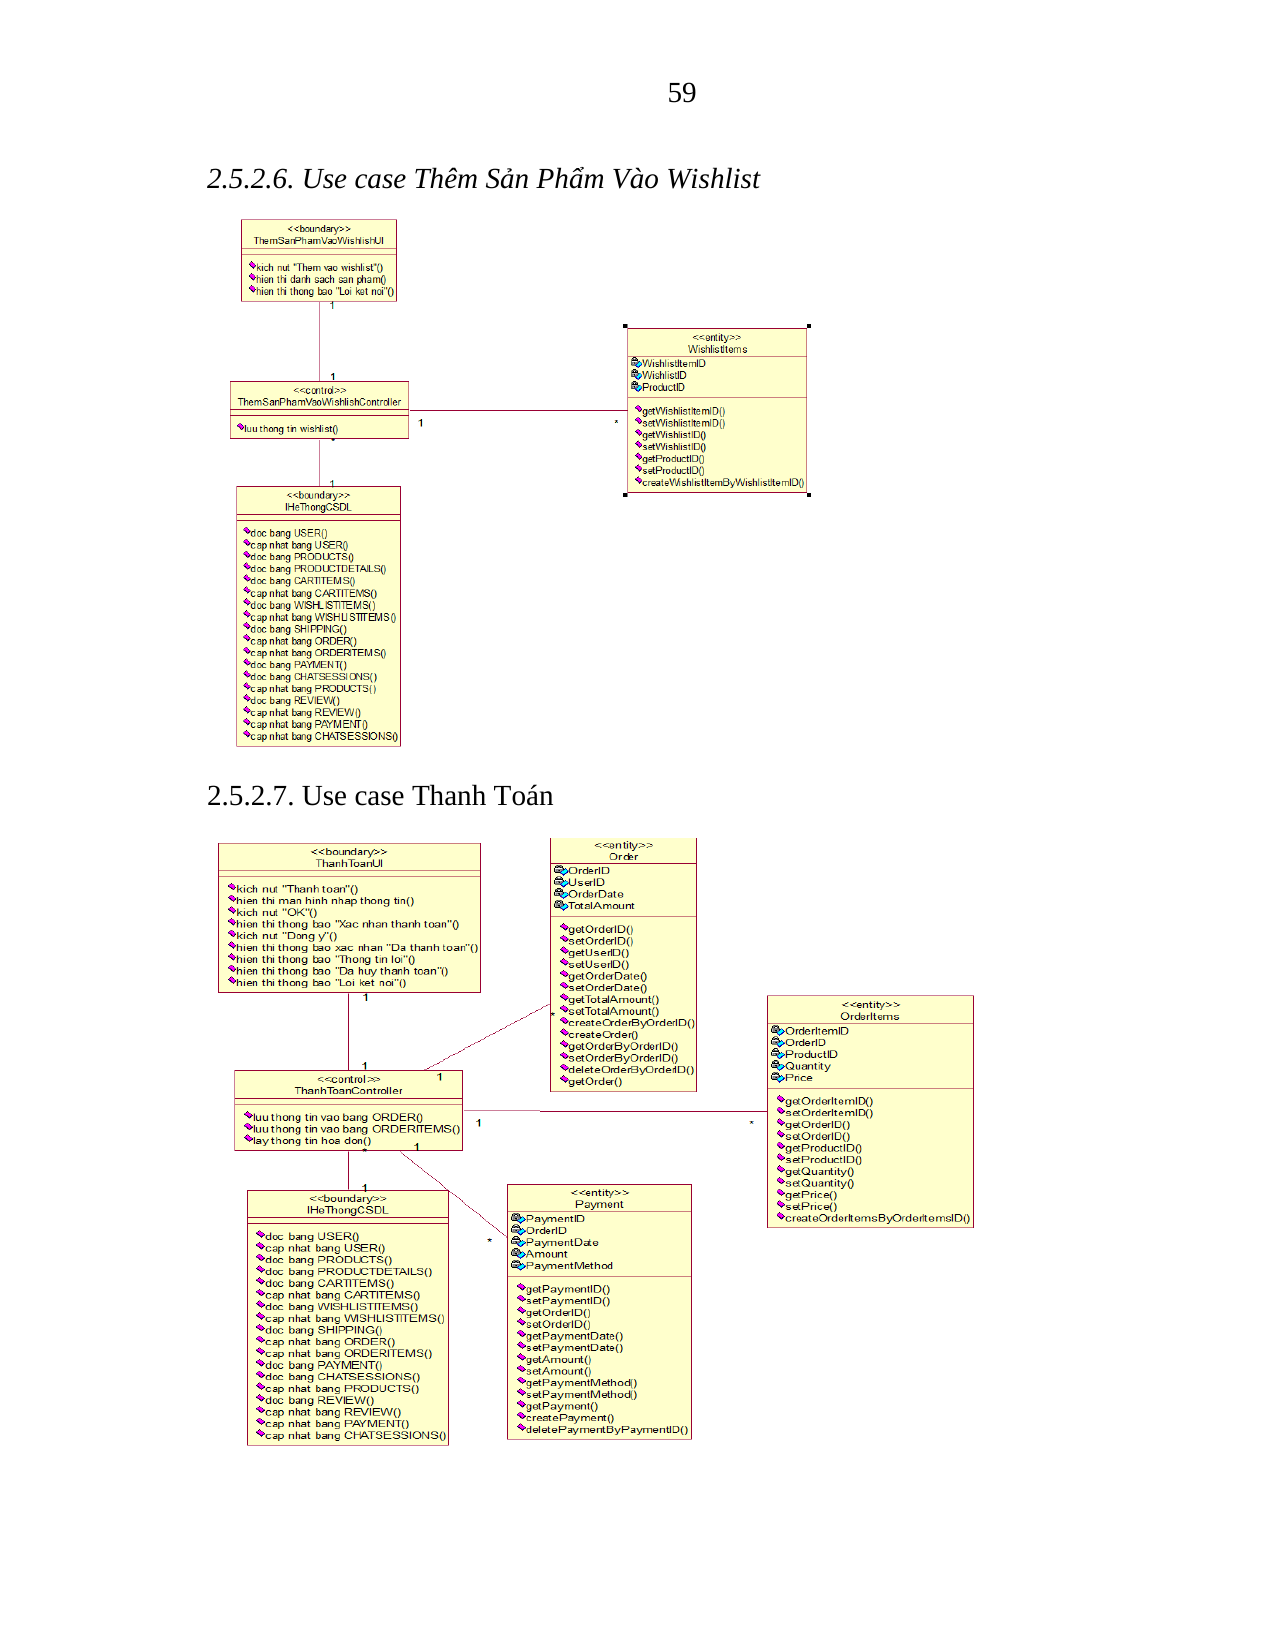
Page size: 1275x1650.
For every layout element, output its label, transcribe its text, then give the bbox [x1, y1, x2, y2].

picture [206, 209, 933, 752]
text 2.5.2.7. Use case Thanh Toán [207, 778, 1157, 812]
picture [214, 838, 1028, 1448]
subtitle 2.5.2.6. Use case Thêm Sản Phẩm Vào Wishlist [207, 161, 1157, 195]
